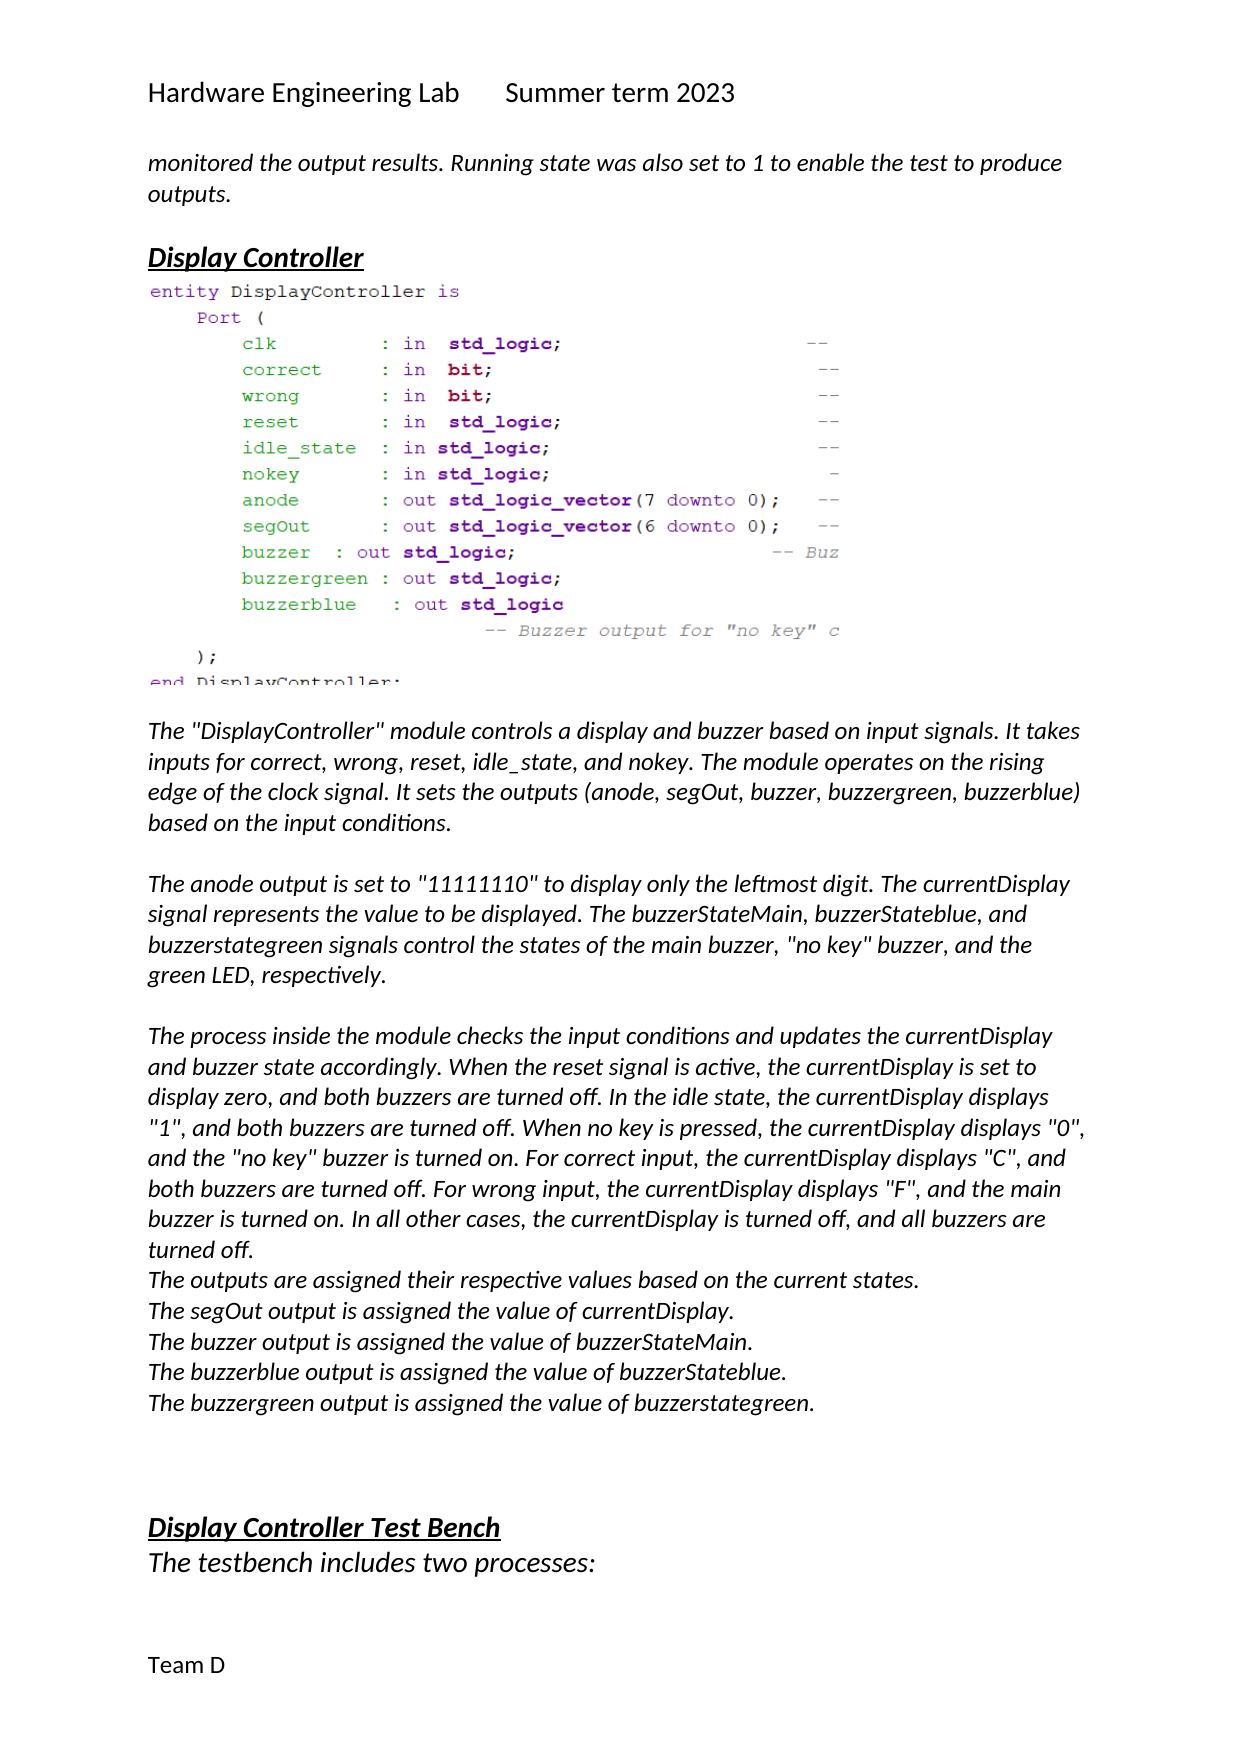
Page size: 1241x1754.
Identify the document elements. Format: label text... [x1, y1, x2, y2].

text The buzzer output is assigned the value of buzzerStateMain. [148, 1326, 1093, 1356]
text Display Controller [148, 239, 1093, 275]
text The testbench includes two processes: [148, 1544, 1093, 1580]
text The anode output is set to "11111110" to display only the leftmost digit. The currentDisplay signal represents the value to be displayed. The buzzerStateMain, buzzerStateblue, and buzzerstategreen signals control the states of the main buzzer, "no key" buzzer, and the green LED, respectively. [148, 868, 1093, 990]
text The process inside the module checks the input conditions and updates the currentDisplay and buzzer state accordingly. When the reset signal is active, the currentDisplay is set to display zero, and both buzzers are turned off. In the idle state, the currentDisplay displays "1", and both buzzers are turned off. When no key is pressed, the currentDisplay displays "0", and the "no key" buzzer is turned on. For correct input, the currentDisplay displays "C", and both buzzers are turned off. For wrong input, the currentDisplay displays "F", and the main buzzer is turned on. In all other cases, the currentDisplay is turned off, and all buzzers are turned off. [148, 1020, 1093, 1264]
text Display Controller Test Bench [148, 1509, 1093, 1544]
text The segOut output is assigned the value of currentDisplay. [148, 1295, 1093, 1326]
text The "DisplayController" module controls a display and buzzer based on input signals. It takes inputs for correct, wrong, reset, idle_state, and nokey. The module operates on the rising edge of the clock signal. It sets the outputs (anode, segOut, buzzer, buzzergreen, buzzerblue) based on the input conditions. [148, 715, 1093, 837]
text The buzzergreen output is assigned the value of buzzerstategreen. [148, 1387, 1093, 1417]
picture [147, 274, 840, 685]
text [148, 148, 1093, 209]
text The outputs are assigned their respective values based on the current states. [148, 1264, 1093, 1295]
text The buzzerblue output is assigned the value of buzzerStateblue. [148, 1356, 1093, 1387]
